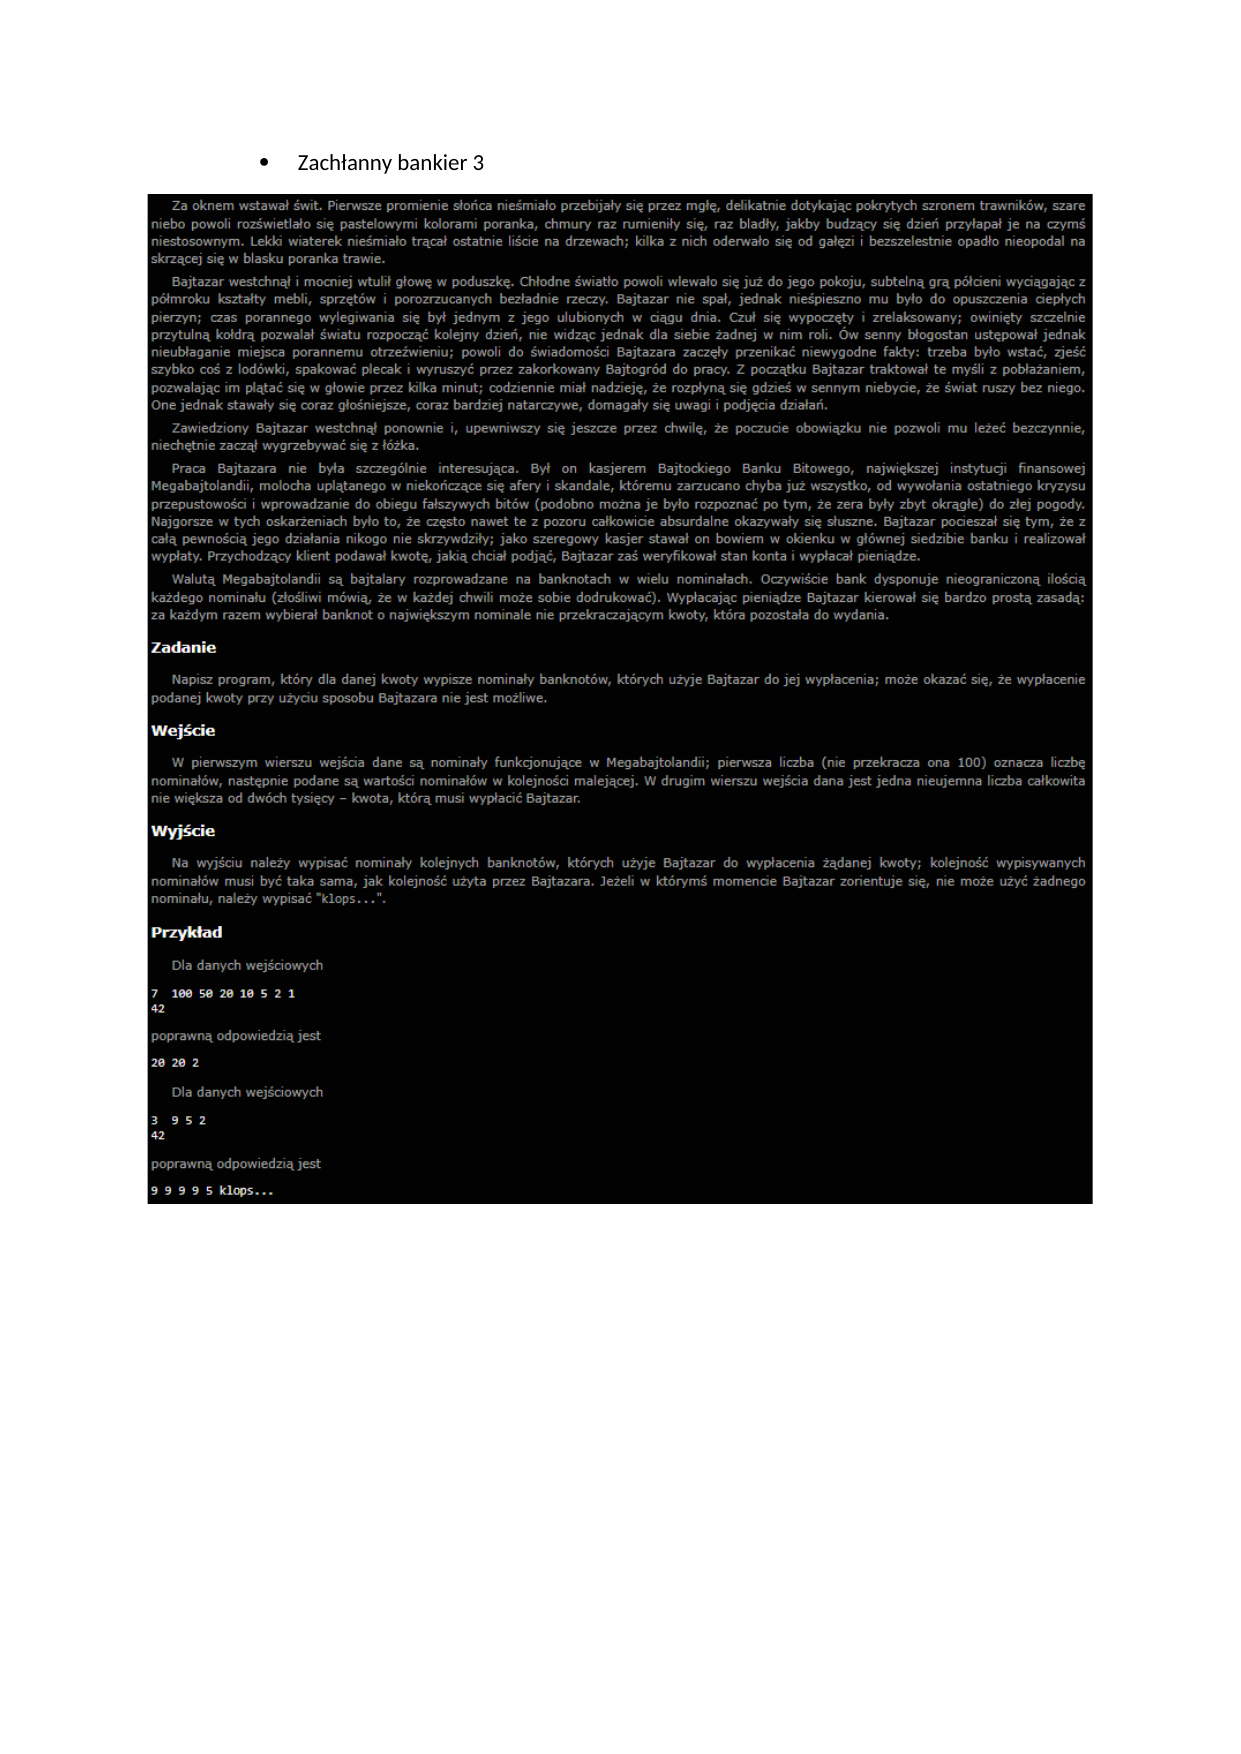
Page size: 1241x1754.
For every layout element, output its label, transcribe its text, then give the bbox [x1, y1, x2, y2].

picture [147, 194, 1093, 1204]
list Zachłanny bankier 3 [260, 148, 1093, 176]
